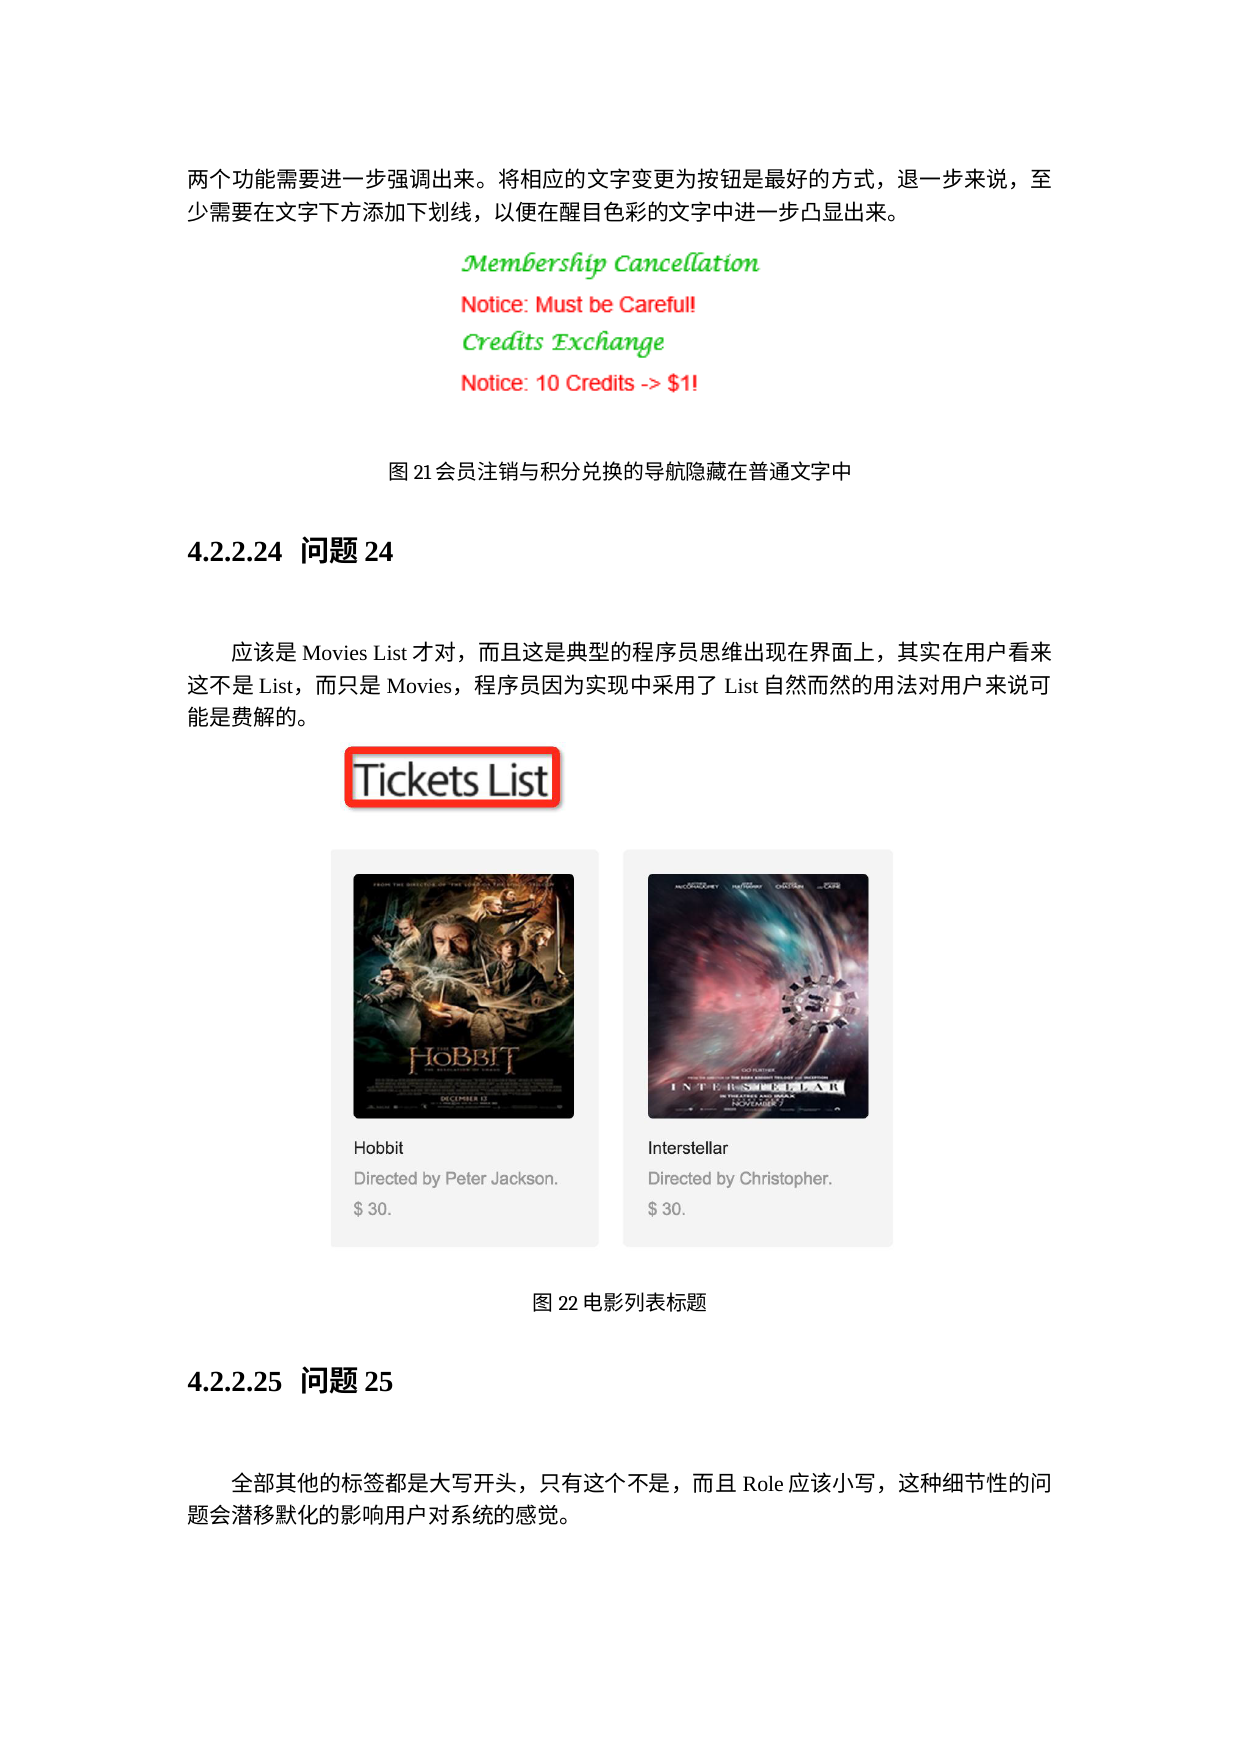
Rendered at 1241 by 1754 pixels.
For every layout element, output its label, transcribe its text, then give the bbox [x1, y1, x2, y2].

subtitle 问题24 [187, 516, 1053, 581]
text 全部其他的标签都是大写开头，只有这个不是，而且Role应该小写，这种细节性的问题会潜移默化的影响用户对系统的感觉。 [187, 1466, 1053, 1531]
text 图 21 会员注销与积分兑换的导航隐藏在普通文字中 [187, 454, 1053, 487]
picture [423, 227, 817, 446]
text 图 22 电影列表标题 [187, 1285, 1053, 1317]
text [187, 162, 1053, 227]
text 应该是Movies List才对，而且这是典型的程序员思维出现在界面上，其实在用户看来这不是List，而只是Movies，程序员因为实现中采用了List自然而然的用法对用户来说可能是费解的。 [187, 635, 1053, 732]
subtitle 问题25 [187, 1347, 1053, 1412]
